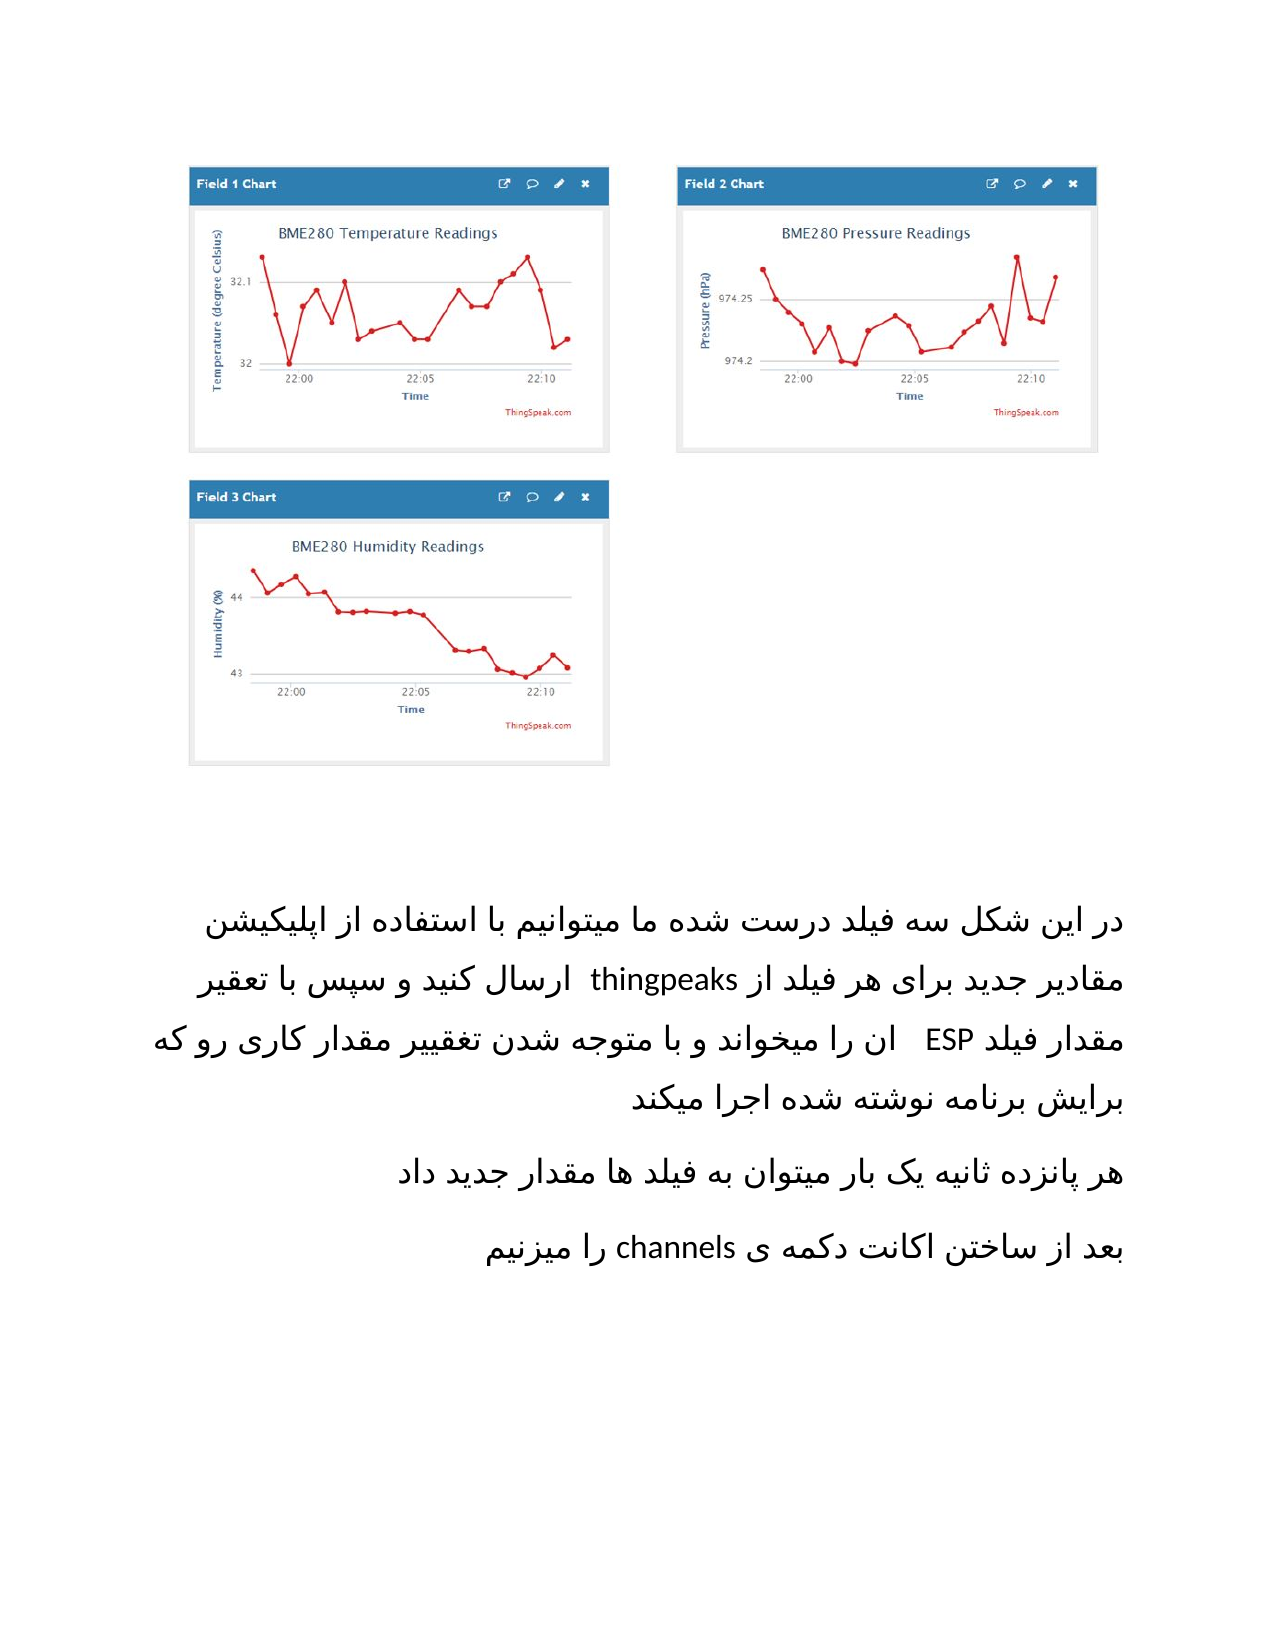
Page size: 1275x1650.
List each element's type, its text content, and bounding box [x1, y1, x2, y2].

text در این شکل سه فیلد درست شده ما میتوانیم با استفاده از اپلیکیشن مقادیر جدید برای هر فیلد از thingpeaks ارسال کنید و سپس با تعقیر مقدار فیلد ESP ان را میخواند و با متوجه شدن تغقییر مقدار کاری رو که برایش برنامه نوشته شده اجرا میکند [150, 901, 1125, 1116]
text بعد از ساختن اکانت دکمه ی channels را میزنیم [150, 1226, 1125, 1267]
text هر پانزده ثانیه یک بار میتوان به فیلد ها مقدار جدید داد [150, 1152, 1125, 1191]
picture [150, 150, 1125, 793]
